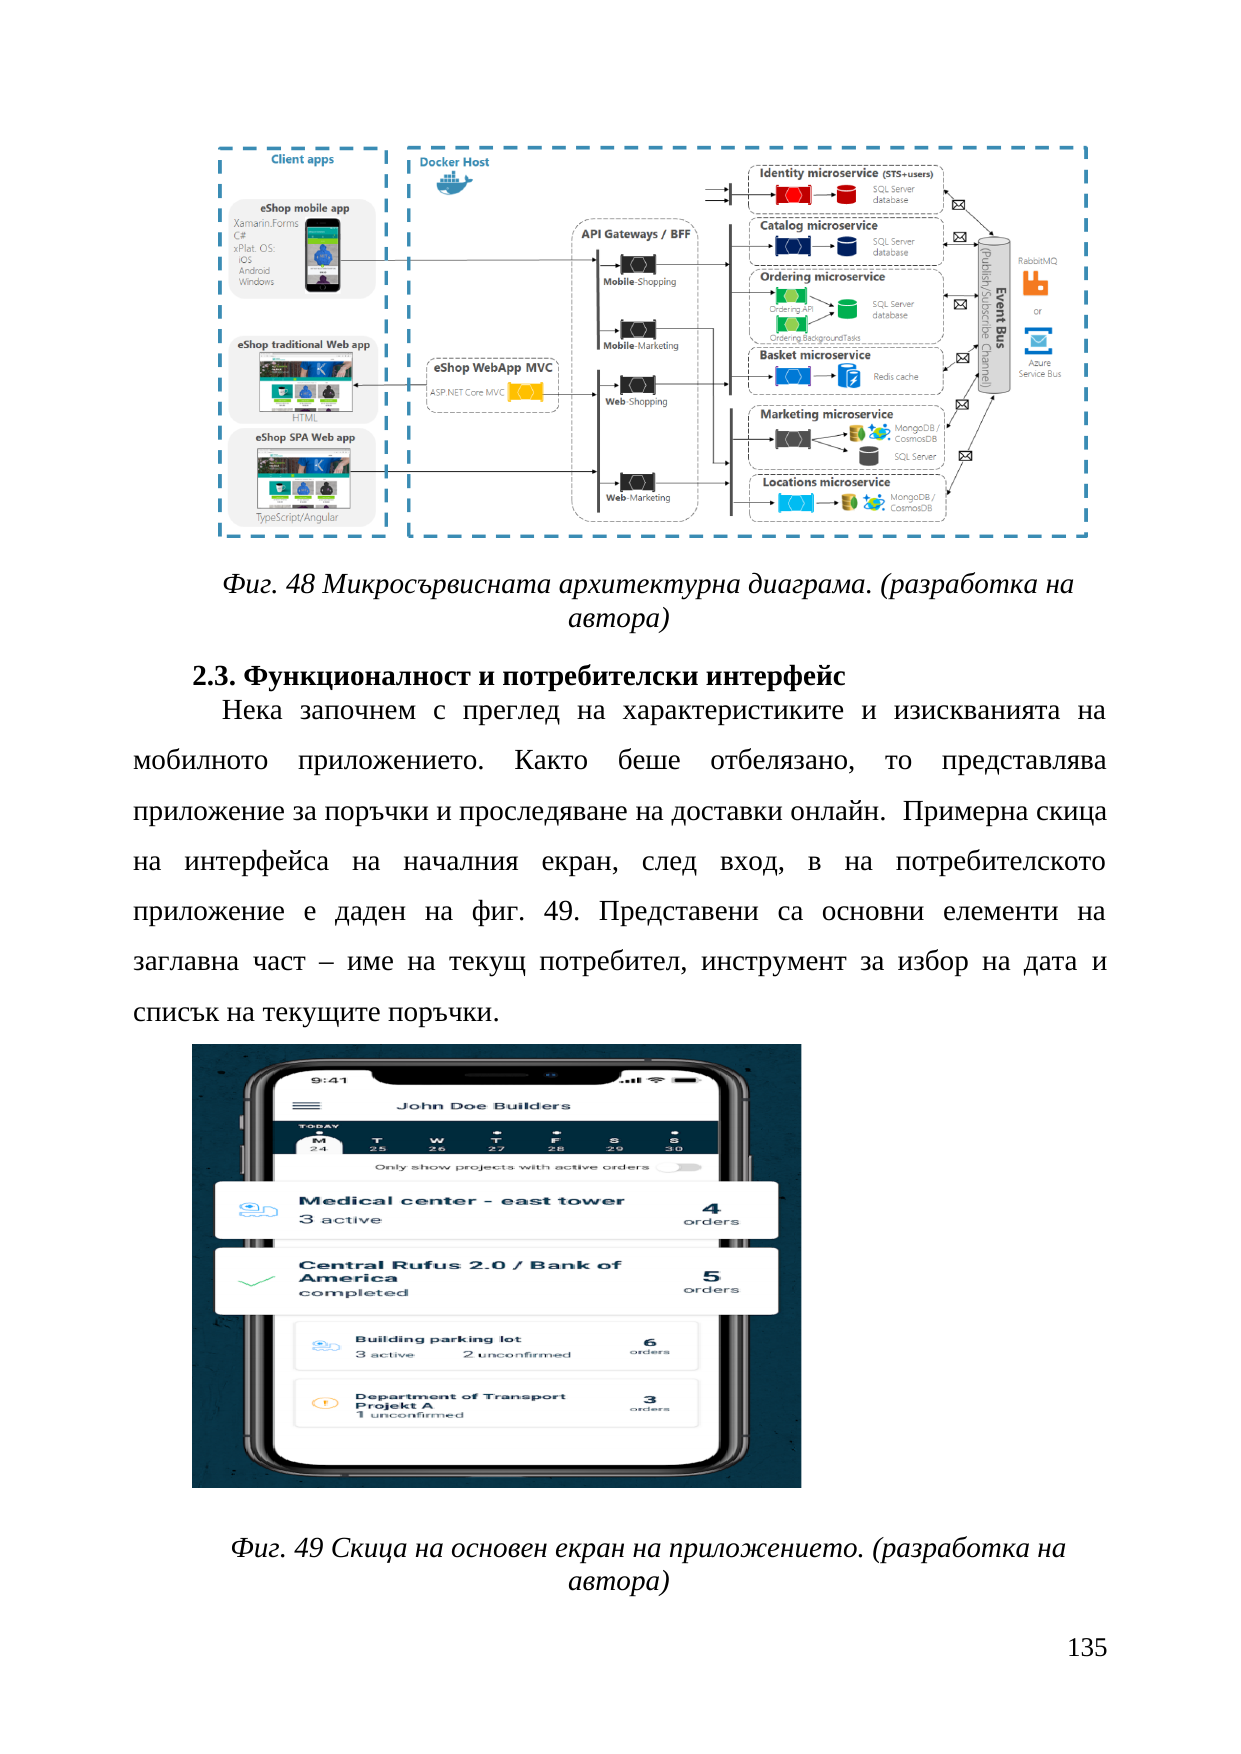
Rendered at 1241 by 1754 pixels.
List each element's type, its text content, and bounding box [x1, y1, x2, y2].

picture [192, 1044, 802, 1488]
text 2.3. Функционалност и потребителски интерфейс [133, 658, 1107, 692]
text Нека започнем с преглед на характеристиките и изискванията на мобилното приложението. Както беше отбелязано, то представлява приложение за поръчки и проследяване на доставки онлайн. Примерна скица на интерфейса на началния екран, след вход, в на потребителското приложение е даден на фиг. 49. Представени са основни елементи на заглавна част – име на текущ потребител, инструмент за избор на дата и списък на текущите поръчки. [133, 692, 1107, 1027]
picture [209, 143, 1091, 542]
title Фиг. 49 Скица на основен екран на приложението. (разработка на автора) [133, 1530, 1107, 1597]
title Фиг. 48 Mикросървисната архитектурна диаграма. (разработка на автора) [133, 566, 1107, 633]
